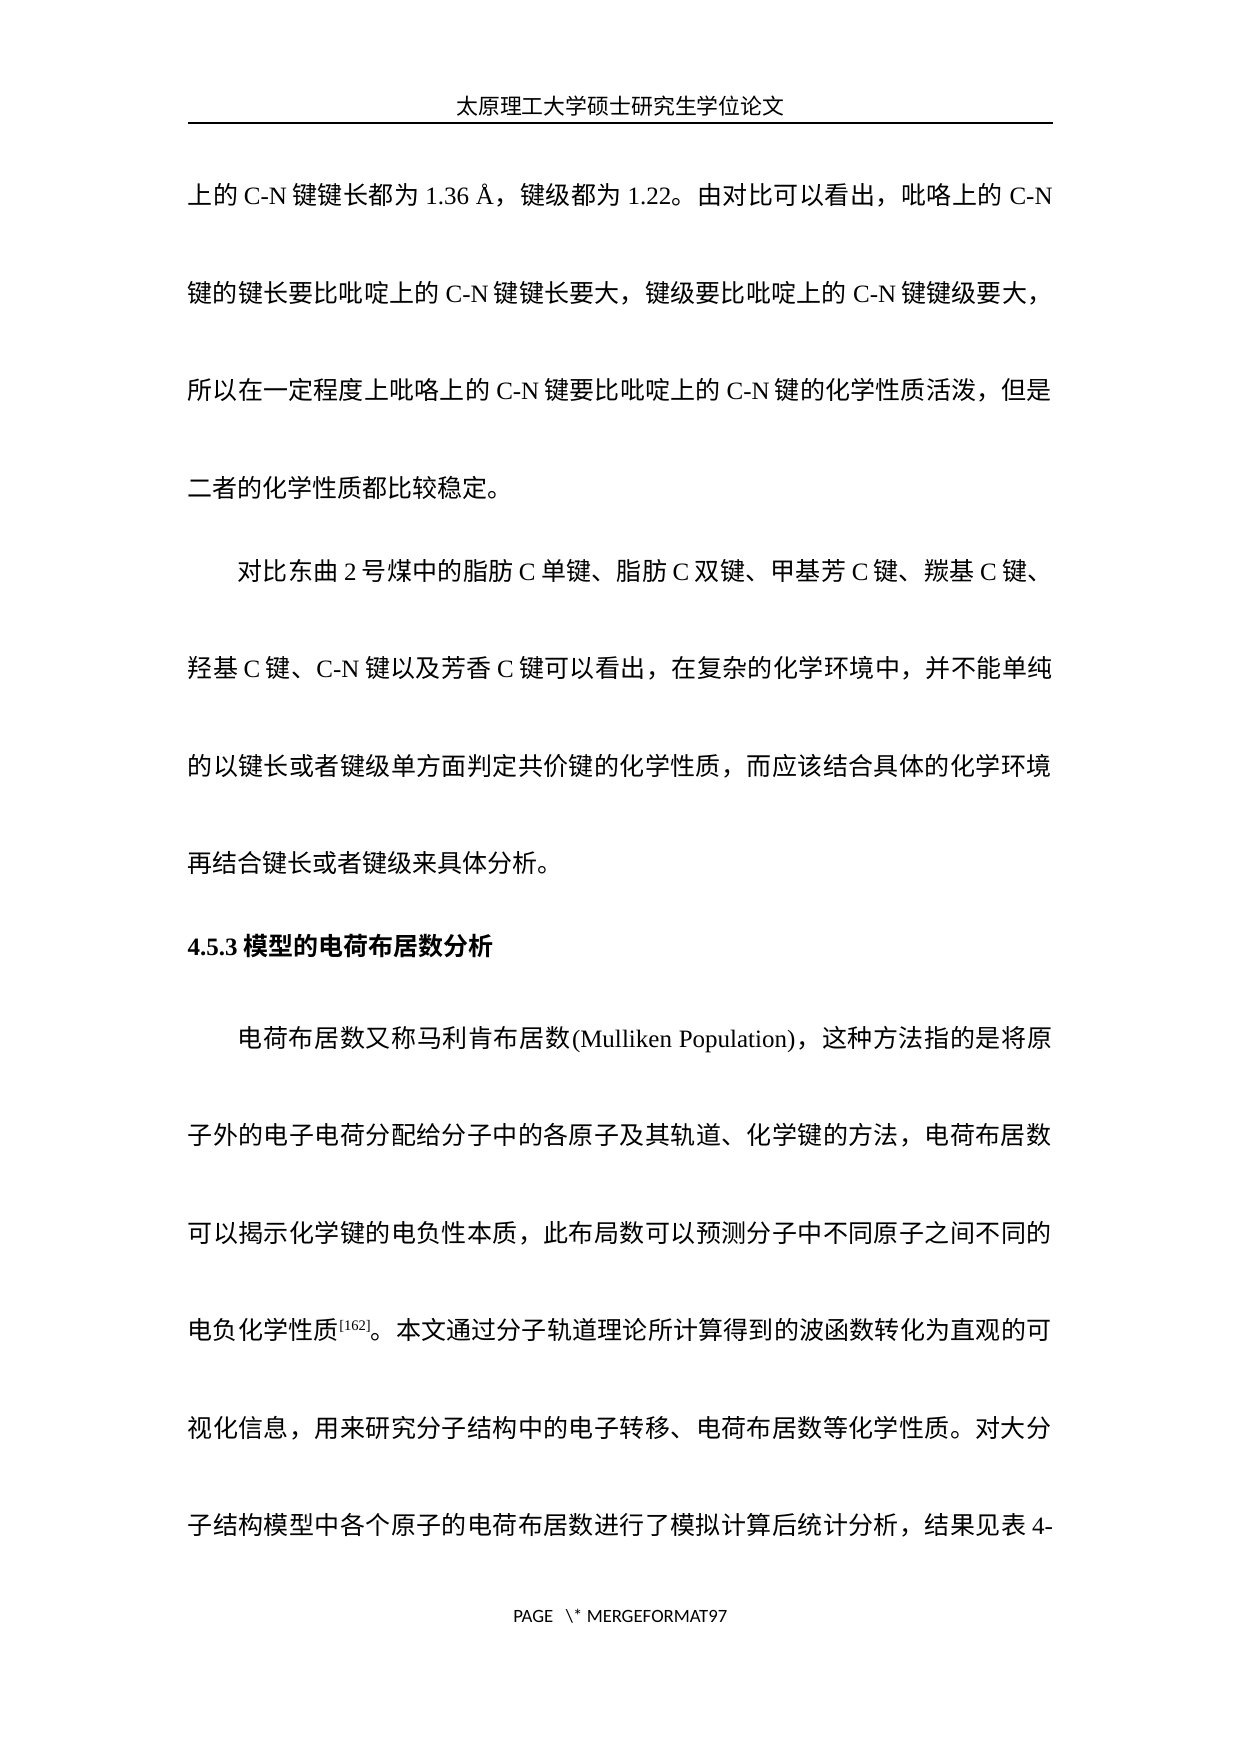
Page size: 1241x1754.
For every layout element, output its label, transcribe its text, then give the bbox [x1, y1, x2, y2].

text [187, 1004, 1053, 1556]
text 对比东曲2号煤中的脂肪C单键、脂肪C双键、甲基芳C键、羰基C键、羟基C键、C-N键以及芳香C键可以看出，在复杂的化学环境中，并不能单纯的以键长或者键级单方面判定共价键的化学性质，而应该结合具体的化学环境再结合键长或者键级来具体分析。 [187, 537, 1053, 894]
text 4.5.3 模型的电荷布居数分析 [187, 912, 1053, 977]
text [187, 161, 1053, 519]
